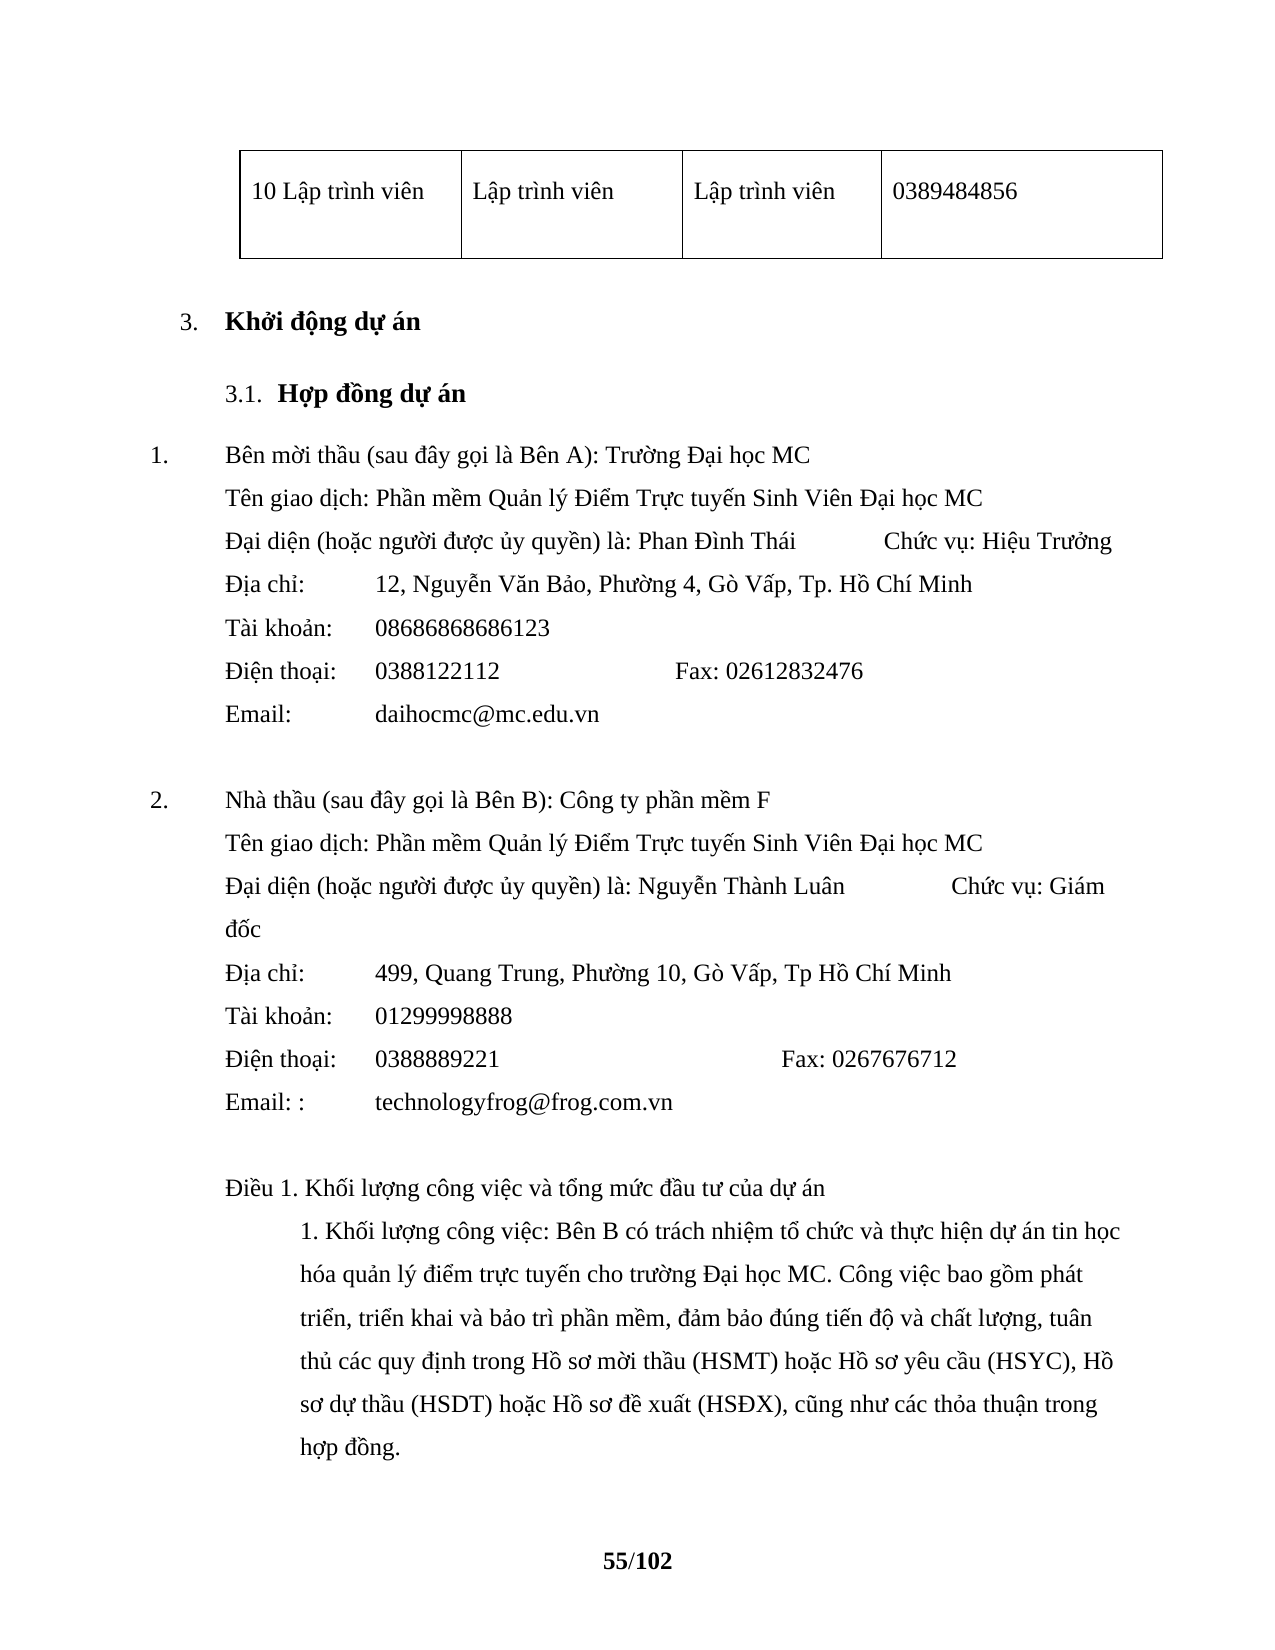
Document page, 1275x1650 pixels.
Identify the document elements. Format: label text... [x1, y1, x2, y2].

text Tên giao dịch: Phần mềm Quản lý Điểm Trực tuyến Sinh Viên Đại học MC [225, 483, 1125, 512]
text Điện thoại: 0388122112 Fax: 02612832476 [225, 656, 1125, 684]
text Địa chỉ: 12, Nguyễn Văn Bảo, Phường 4, Gò Vấp, Tp. Hồ Chí Minh [225, 569, 1125, 598]
text 1. Bên mời thầu (sau đây gọi là Bên A): Trường Đại học MC [150, 440, 1125, 469]
text Địa chỉ: 499, Quang Trung, Phường 10, Gò Vấp, Tp Hồ Chí Minh [225, 958, 1125, 986]
text Đại diện (hoặc người được ủy quyền) là: Phan Đình Thái Chức vụ: Hiệu Trưởng [225, 526, 1125, 555]
text 2. Nhà thầu (sau đây gọi là Bên B): Công ty phần mềm F [150, 785, 1125, 814]
text 1. Khối lượng công việc: Bên B có trách nhiệm tổ chức và thực hiện dự án tin học hóa quản lý điểm trực tuyến cho trường Đại học MC. Công việc bao gồm phát triển, triển khai và bảo trì phần mềm, đảm bảo đúng tiến độ và chất lượng, tuân thủ các quy định trong Hồ sơ mời thầu (HSMT) hoặc Hồ sơ yêu cầu (HSYC), Hồ sơ dự thầu (HSDT) hoặc Hồ sơ đề xuất (HSĐX), cũng như các thỏa thuận trong hợp đồng. [300, 1216, 1125, 1461]
list Khởi động dự án [179, 305, 1125, 336]
table_cell Lập trình viên [462, 151, 682, 257]
table_cell 0389484856 [882, 151, 1162, 257]
text Điều 1. Khối lượng công việc và tổng mức đầu tư của dự án [150, 1173, 1125, 1202]
table_cell 10 Lập trình viên [241, 151, 461, 257]
table_cell Lập trình viên [683, 151, 881, 257]
text Email: daihocmc@mc.edu.vn [225, 699, 1125, 728]
text Tài khoản: 08686868686123 [225, 613, 1125, 641]
text Điện thoại: 0388889221 Fax: 0267676712 [225, 1044, 1125, 1073]
text Tên giao dịch: Phần mềm Quản lý Điểm Trực tuyến Sinh Viên Đại học MC [225, 828, 1125, 857]
list Hợp đồng dự án [225, 377, 1125, 408]
text Tài khoản: 01299998888 [225, 1001, 1125, 1029]
text Đại diện (hoặc người được ủy quyền) là: Nguyễn Thành Luân Chức vụ: Giám đốc [225, 871, 1125, 943]
text Email: : technologyfrog@frog.com.vn [225, 1087, 1125, 1116]
